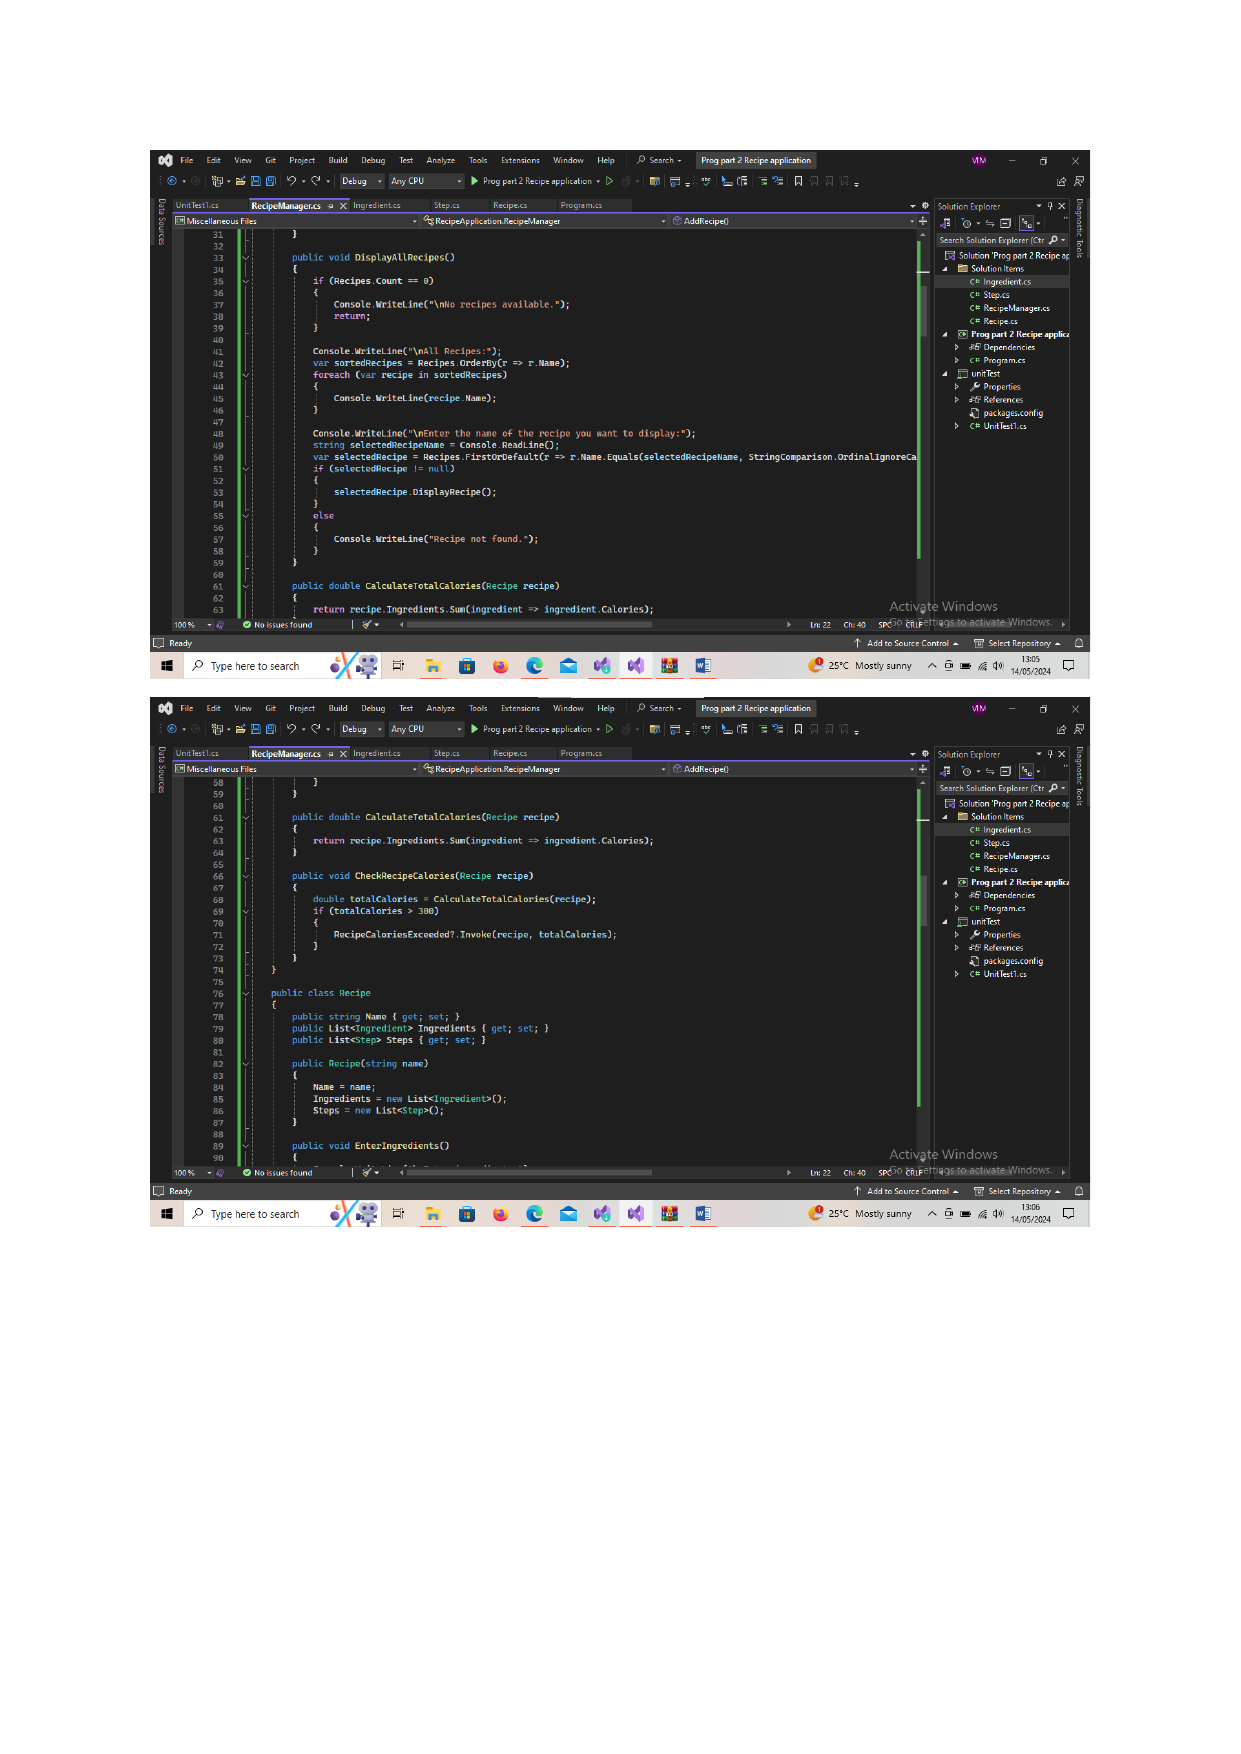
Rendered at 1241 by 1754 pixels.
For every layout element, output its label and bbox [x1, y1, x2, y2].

picture [150, 697, 1091, 1227]
picture [150, 150, 1091, 679]
